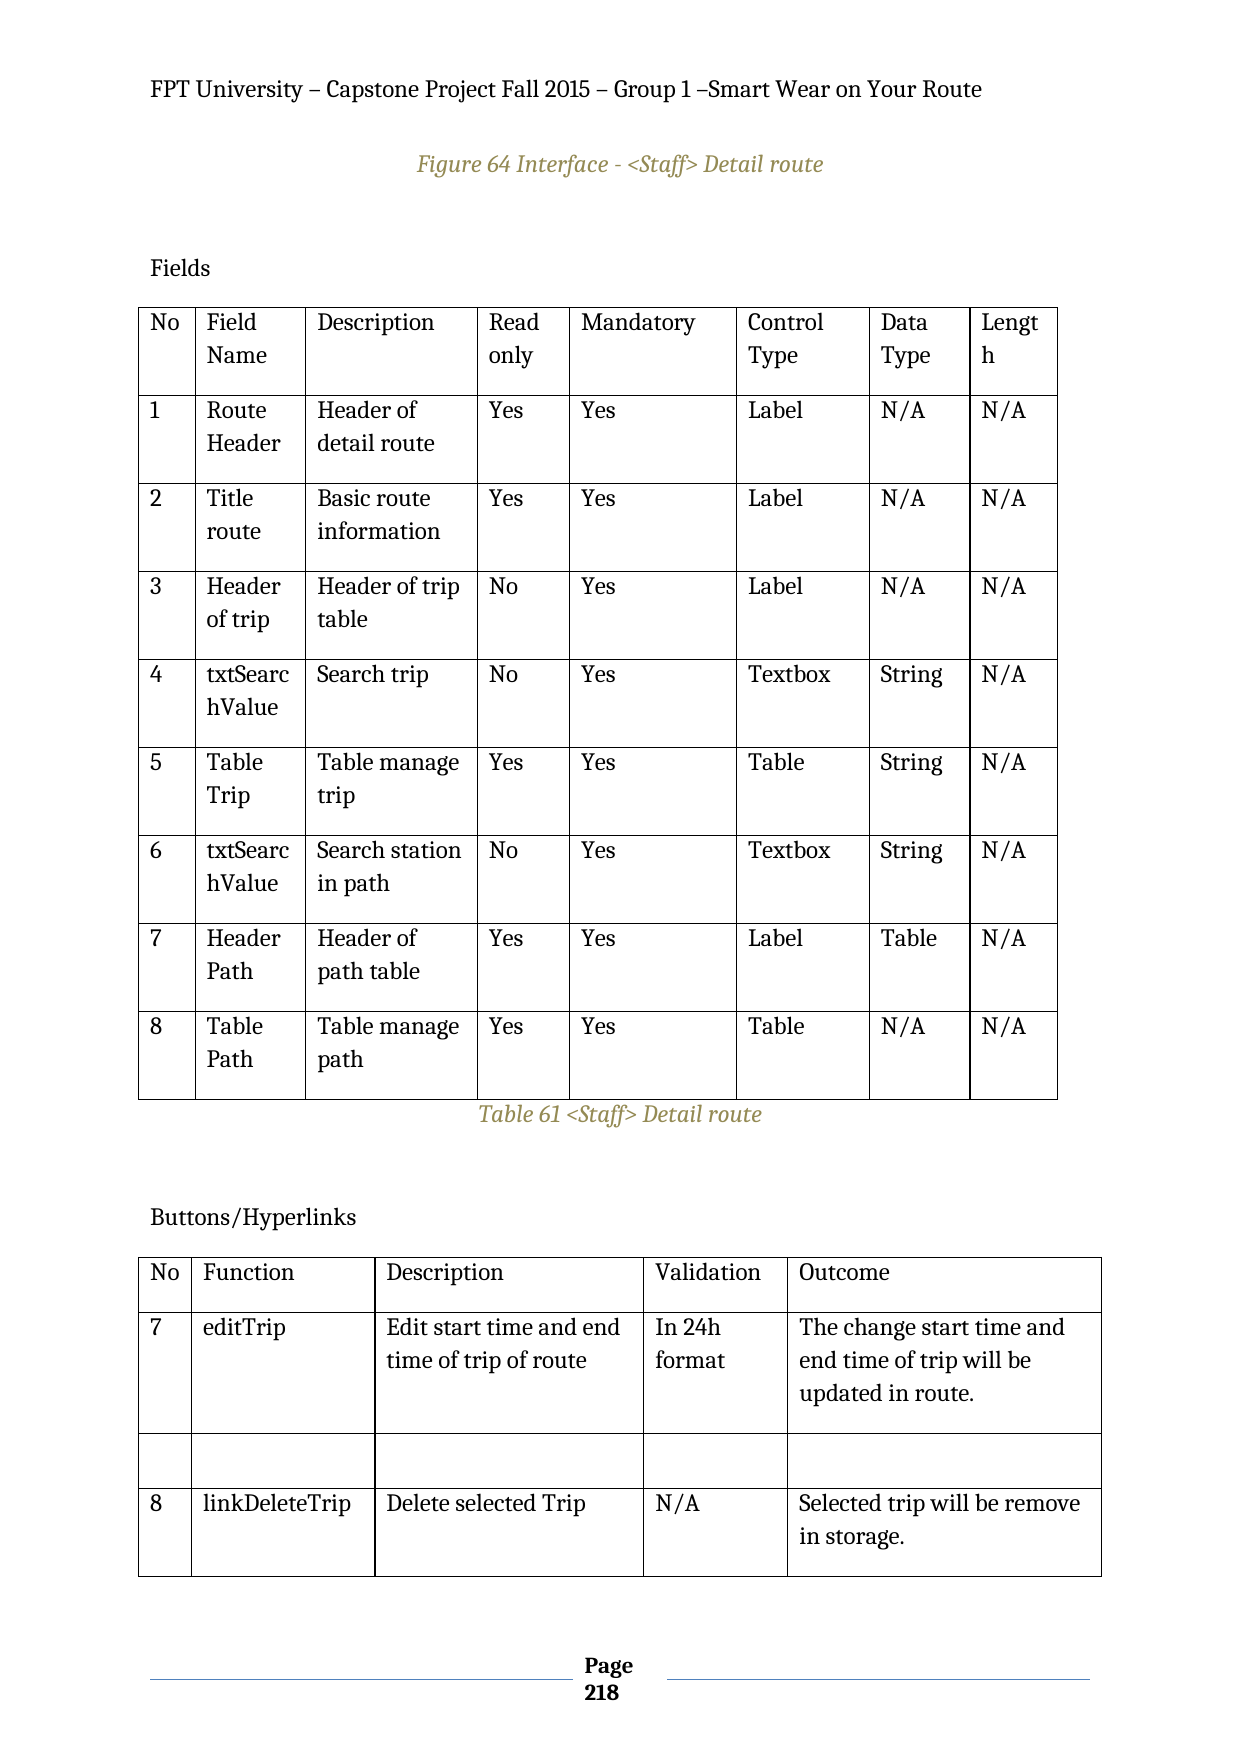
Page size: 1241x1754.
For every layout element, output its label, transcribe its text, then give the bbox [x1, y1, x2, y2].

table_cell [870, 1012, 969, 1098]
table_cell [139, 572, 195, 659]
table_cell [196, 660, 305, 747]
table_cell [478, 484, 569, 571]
text Figure 64 Interface - <Staff> Detail route [150, 150, 1090, 179]
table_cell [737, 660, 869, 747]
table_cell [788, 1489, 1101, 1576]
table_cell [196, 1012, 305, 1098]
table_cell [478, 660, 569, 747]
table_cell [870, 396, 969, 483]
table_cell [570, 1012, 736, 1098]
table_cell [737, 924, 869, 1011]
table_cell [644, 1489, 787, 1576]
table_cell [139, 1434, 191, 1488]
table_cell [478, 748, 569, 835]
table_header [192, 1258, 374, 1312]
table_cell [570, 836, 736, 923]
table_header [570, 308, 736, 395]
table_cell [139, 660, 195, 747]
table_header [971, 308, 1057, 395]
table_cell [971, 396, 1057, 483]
text Buttons/Hyperlinks [150, 1203, 1090, 1232]
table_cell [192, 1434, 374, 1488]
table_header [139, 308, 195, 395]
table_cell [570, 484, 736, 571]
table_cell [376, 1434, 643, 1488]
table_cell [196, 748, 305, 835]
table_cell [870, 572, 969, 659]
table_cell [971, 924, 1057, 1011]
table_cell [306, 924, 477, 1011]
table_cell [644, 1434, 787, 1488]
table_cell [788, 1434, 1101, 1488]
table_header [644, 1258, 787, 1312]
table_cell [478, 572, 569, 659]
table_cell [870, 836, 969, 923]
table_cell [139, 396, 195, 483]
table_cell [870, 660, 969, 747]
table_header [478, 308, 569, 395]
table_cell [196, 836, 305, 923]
text Fields [150, 253, 1090, 282]
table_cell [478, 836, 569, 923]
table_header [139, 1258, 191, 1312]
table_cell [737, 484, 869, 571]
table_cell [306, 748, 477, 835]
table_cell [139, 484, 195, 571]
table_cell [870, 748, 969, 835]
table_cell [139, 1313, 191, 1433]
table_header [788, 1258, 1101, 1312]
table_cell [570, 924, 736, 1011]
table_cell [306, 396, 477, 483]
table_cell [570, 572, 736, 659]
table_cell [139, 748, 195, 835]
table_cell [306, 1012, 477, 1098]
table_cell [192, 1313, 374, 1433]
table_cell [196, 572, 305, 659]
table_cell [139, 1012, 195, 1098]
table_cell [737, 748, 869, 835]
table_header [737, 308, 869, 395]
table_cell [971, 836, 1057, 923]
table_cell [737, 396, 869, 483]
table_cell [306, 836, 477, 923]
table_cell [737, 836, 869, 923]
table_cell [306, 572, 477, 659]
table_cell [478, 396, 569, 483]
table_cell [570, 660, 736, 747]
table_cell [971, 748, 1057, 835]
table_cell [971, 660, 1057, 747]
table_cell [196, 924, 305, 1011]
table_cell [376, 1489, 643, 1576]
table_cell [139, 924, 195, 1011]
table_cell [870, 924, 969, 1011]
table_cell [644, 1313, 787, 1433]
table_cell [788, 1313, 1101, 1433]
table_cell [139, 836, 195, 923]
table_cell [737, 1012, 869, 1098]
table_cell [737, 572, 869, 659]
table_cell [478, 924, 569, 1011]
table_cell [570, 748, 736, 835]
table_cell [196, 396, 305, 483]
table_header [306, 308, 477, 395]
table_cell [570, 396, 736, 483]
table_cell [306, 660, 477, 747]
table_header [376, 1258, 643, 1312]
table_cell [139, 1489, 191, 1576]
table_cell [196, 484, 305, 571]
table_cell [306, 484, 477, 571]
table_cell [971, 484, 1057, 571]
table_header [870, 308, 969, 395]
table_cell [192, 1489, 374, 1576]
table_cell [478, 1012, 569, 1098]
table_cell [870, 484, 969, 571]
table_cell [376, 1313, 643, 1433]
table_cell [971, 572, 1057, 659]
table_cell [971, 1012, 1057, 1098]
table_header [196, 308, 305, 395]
